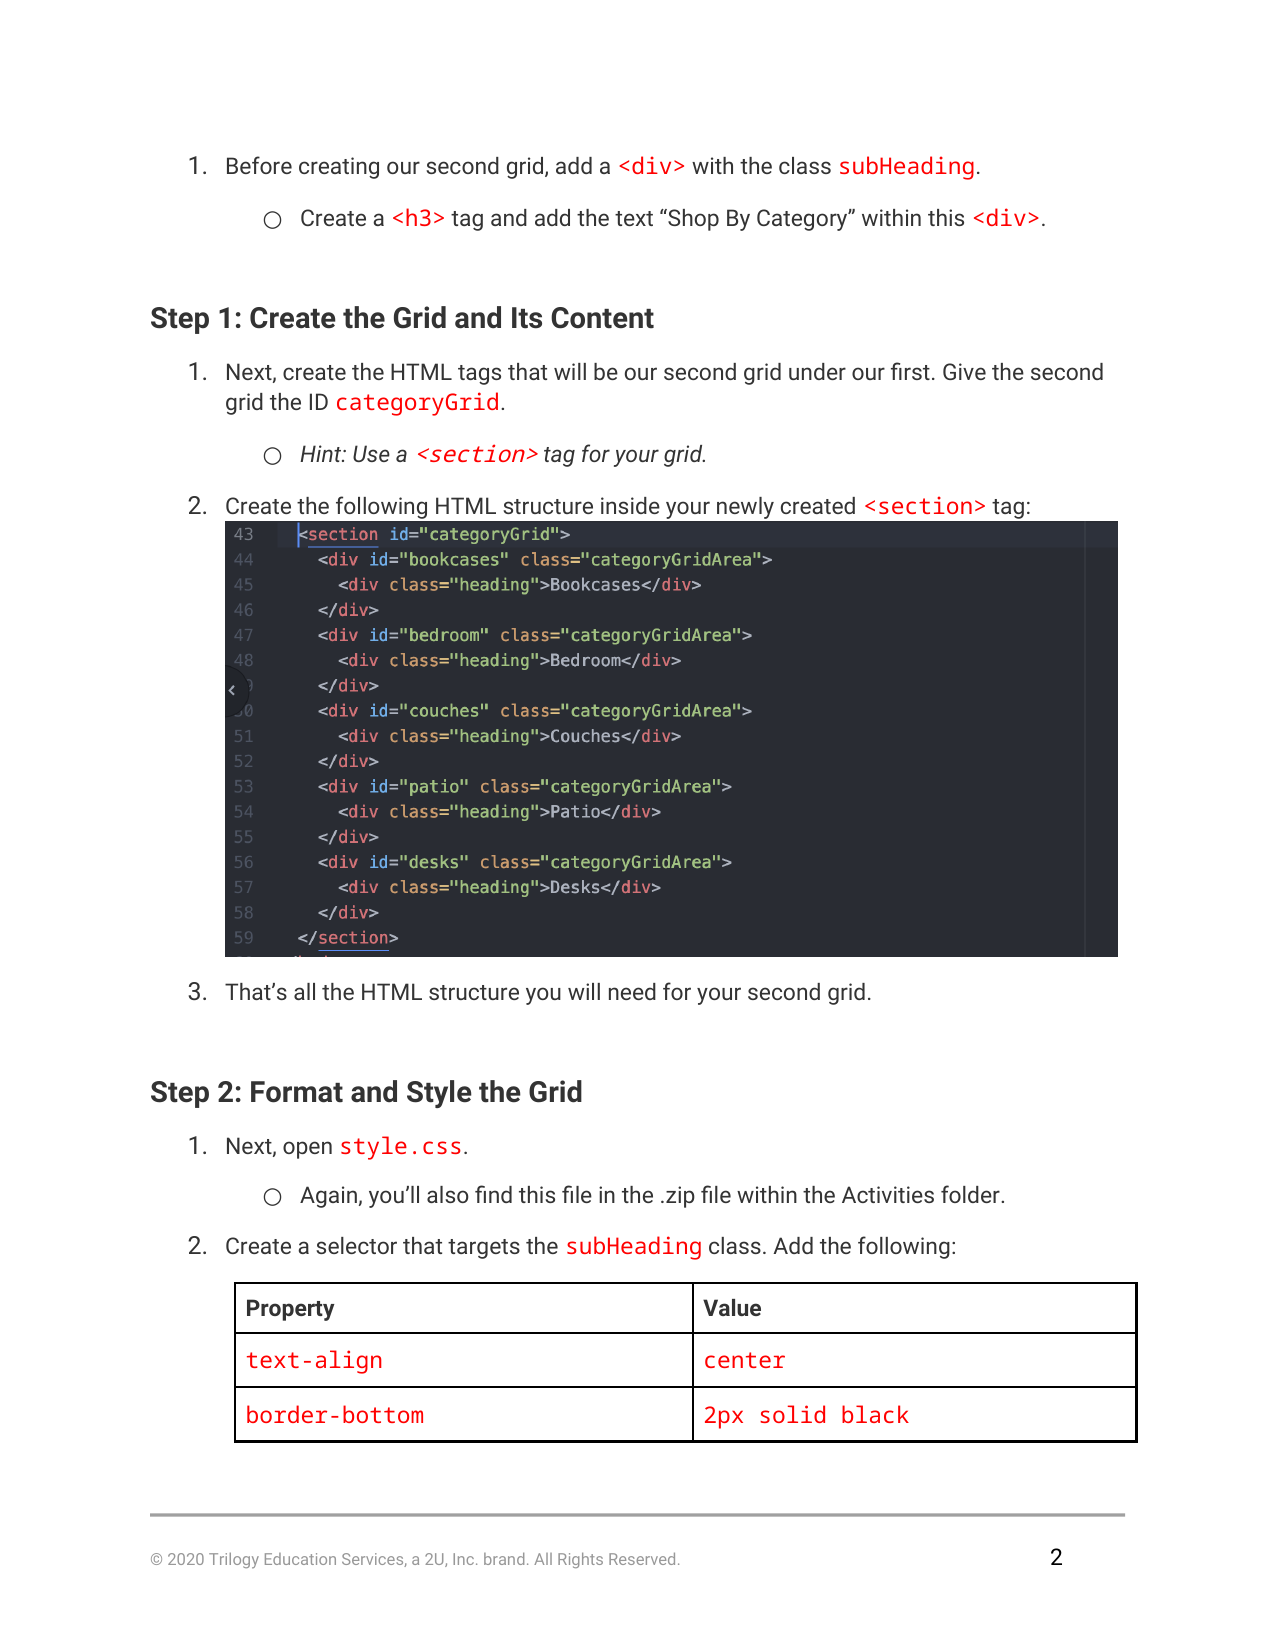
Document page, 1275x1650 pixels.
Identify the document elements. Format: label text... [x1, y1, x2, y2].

table_header Value [694, 1284, 1135, 1332]
list Create a <h3> tag and add the text “Shop By Category” within this <div>. [262, 202, 1125, 233]
table_cell text-align [236, 1334, 692, 1386]
table_header Property [236, 1284, 692, 1332]
list Next, open style.css. [187, 1130, 1125, 1162]
list Next, create the HTML tags that will be our second grid under our first. Give the second grid the ID categoryGrid. [187, 357, 1125, 417]
text Step 2: Format and Style the Grid [150, 1075, 1125, 1109]
table_cell 2px solid black [694, 1388, 1135, 1440]
table_cell center [694, 1334, 1135, 1386]
list That’s all the HTML structure you will need for your second grid. [187, 977, 1125, 1007]
list Create a selector that targets the subHeading class. Add the following: [187, 1230, 1125, 1261]
text Step 1: Create the Grid and Its Content [150, 302, 1125, 336]
list Hint: Use a <section> tag for your grid. [262, 438, 1125, 469]
picture [225, 521, 1118, 957]
table_cell border-bottom [236, 1388, 692, 1440]
list Again, you’ll also find this file in the .zip file within the Activities folder. [262, 1182, 1125, 1209]
list Before creating our second grid, add a <div> with the class subHeading. [187, 150, 1125, 181]
